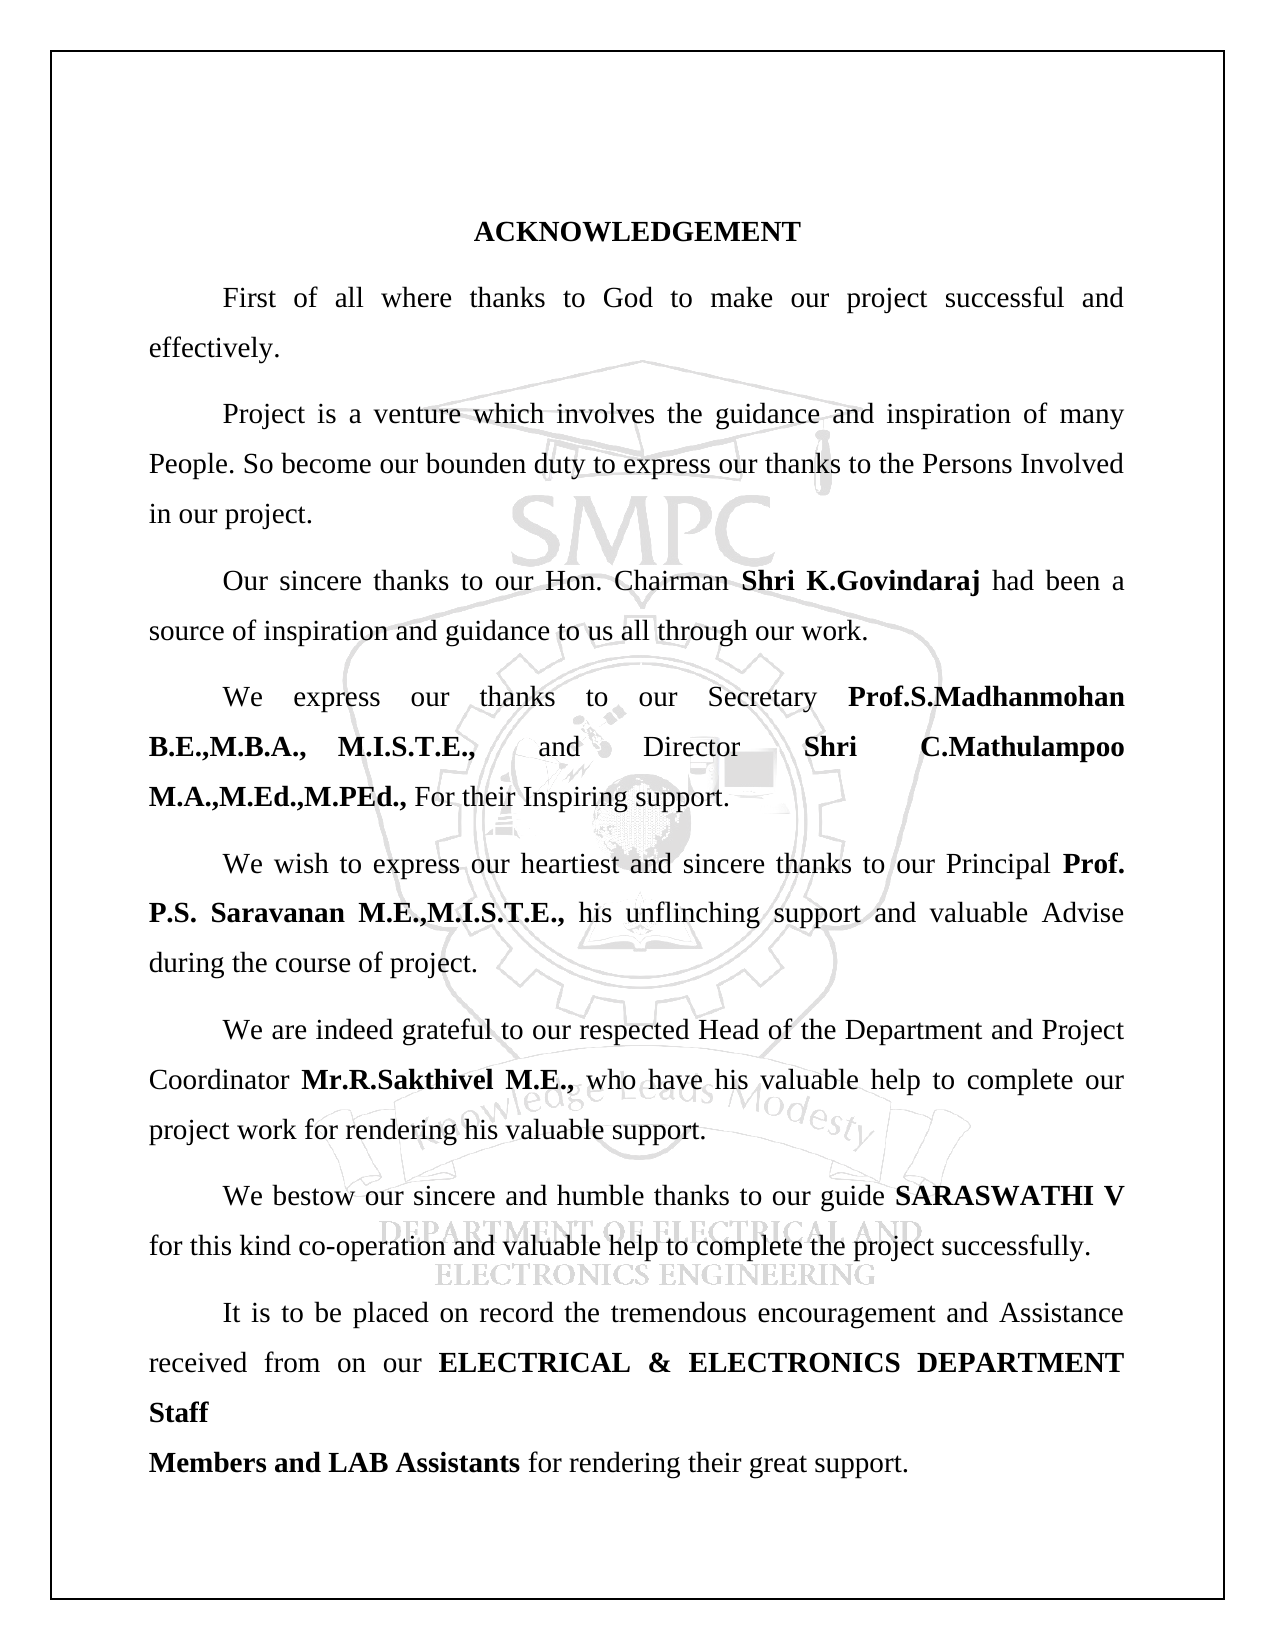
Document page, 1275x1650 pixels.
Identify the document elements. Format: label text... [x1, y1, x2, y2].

text Members and LAB Assistants for rendering their great support. [148, 1445, 1125, 1478]
text Project is a venture which involves the guidance and inspiration of many People. So become our bounden duty to express our thanks to the Persons Involved in our project. [148, 397, 1125, 530]
subtitle ACKNOWLEDGEMENT [150, 214, 1125, 247]
text We bestow our sincere and humble thanks to our guide SARASWATHI V for this kind co-operation and valuable help to complete the project successfully. [148, 1178, 1125, 1262]
text We express our thanks to our Secretary Prof.S.Madhanmohan B.E.,M.B.A., M.I.S.T.E., and Director Shri C.Mathulampoo M.A.,M.Ed.,M.PEd., For their Inspiring support. [148, 679, 1125, 813]
text It is to be placed on record the tremendous encouragement and Assistance received from on our ELECTRICAL & ELECTRONICS DEPARTMENT Staff [148, 1295, 1125, 1428]
text Our sincere thanks to our Hon. Chairman Shri K.Govindaraj had been a source of inspiration and guidance to us all through our work. [148, 563, 1125, 646]
text We wish to express our heartiest and sincere thanks to our Principal Prof. P.S. Saravanan M.E.,M.I.S.T.E., his unflinching support and valuable Advise during the course of project. [148, 846, 1125, 979]
text We are indeed grateful to our respected Head of the Department and Project Coordinator Mr.R.Sakthivel M.E., who have his valuable help to complete our project work for rendering his valuable support. [148, 1012, 1125, 1145]
text First of all where thanks to God to make our project successful and effectively. [148, 280, 1125, 363]
